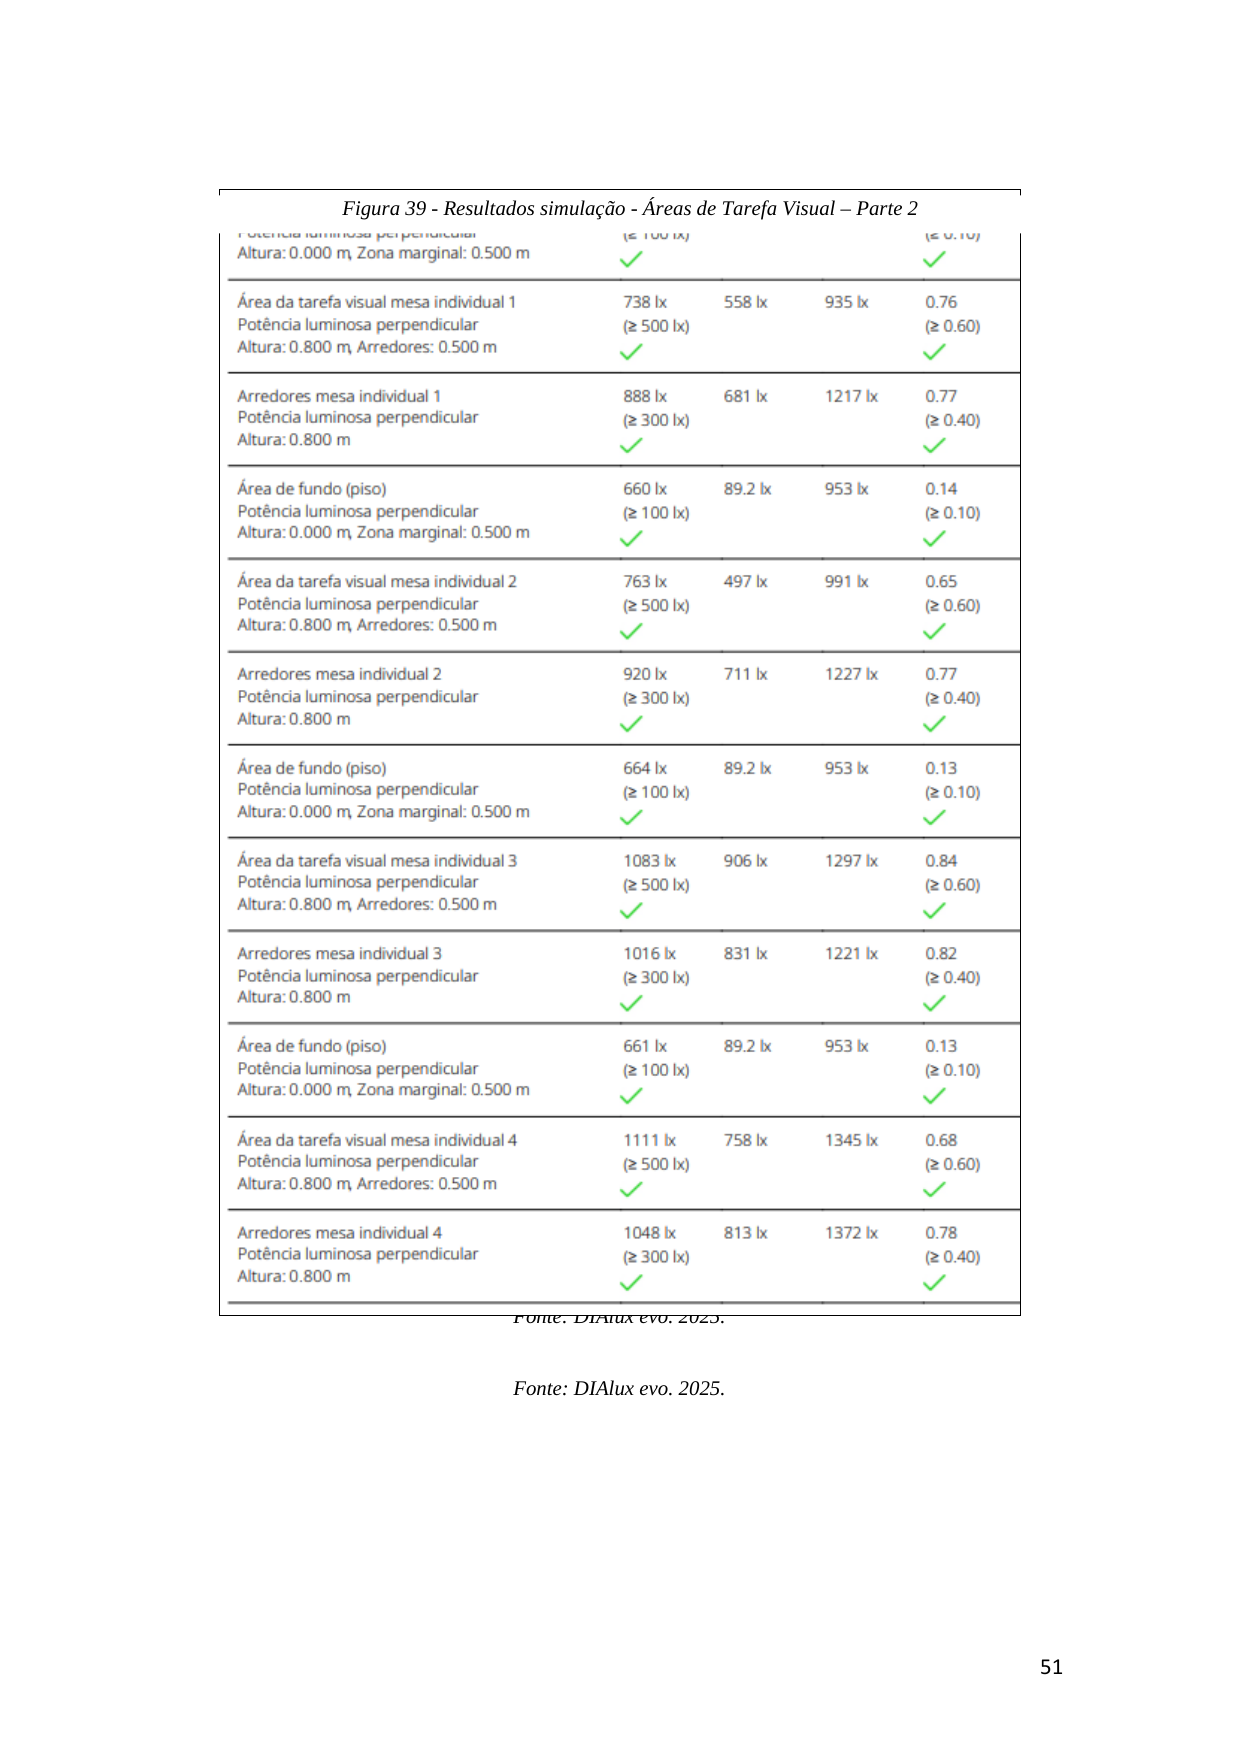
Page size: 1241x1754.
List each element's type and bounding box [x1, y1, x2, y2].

picture [220, 234, 1020, 1315]
picture [220, 190, 1020, 195]
